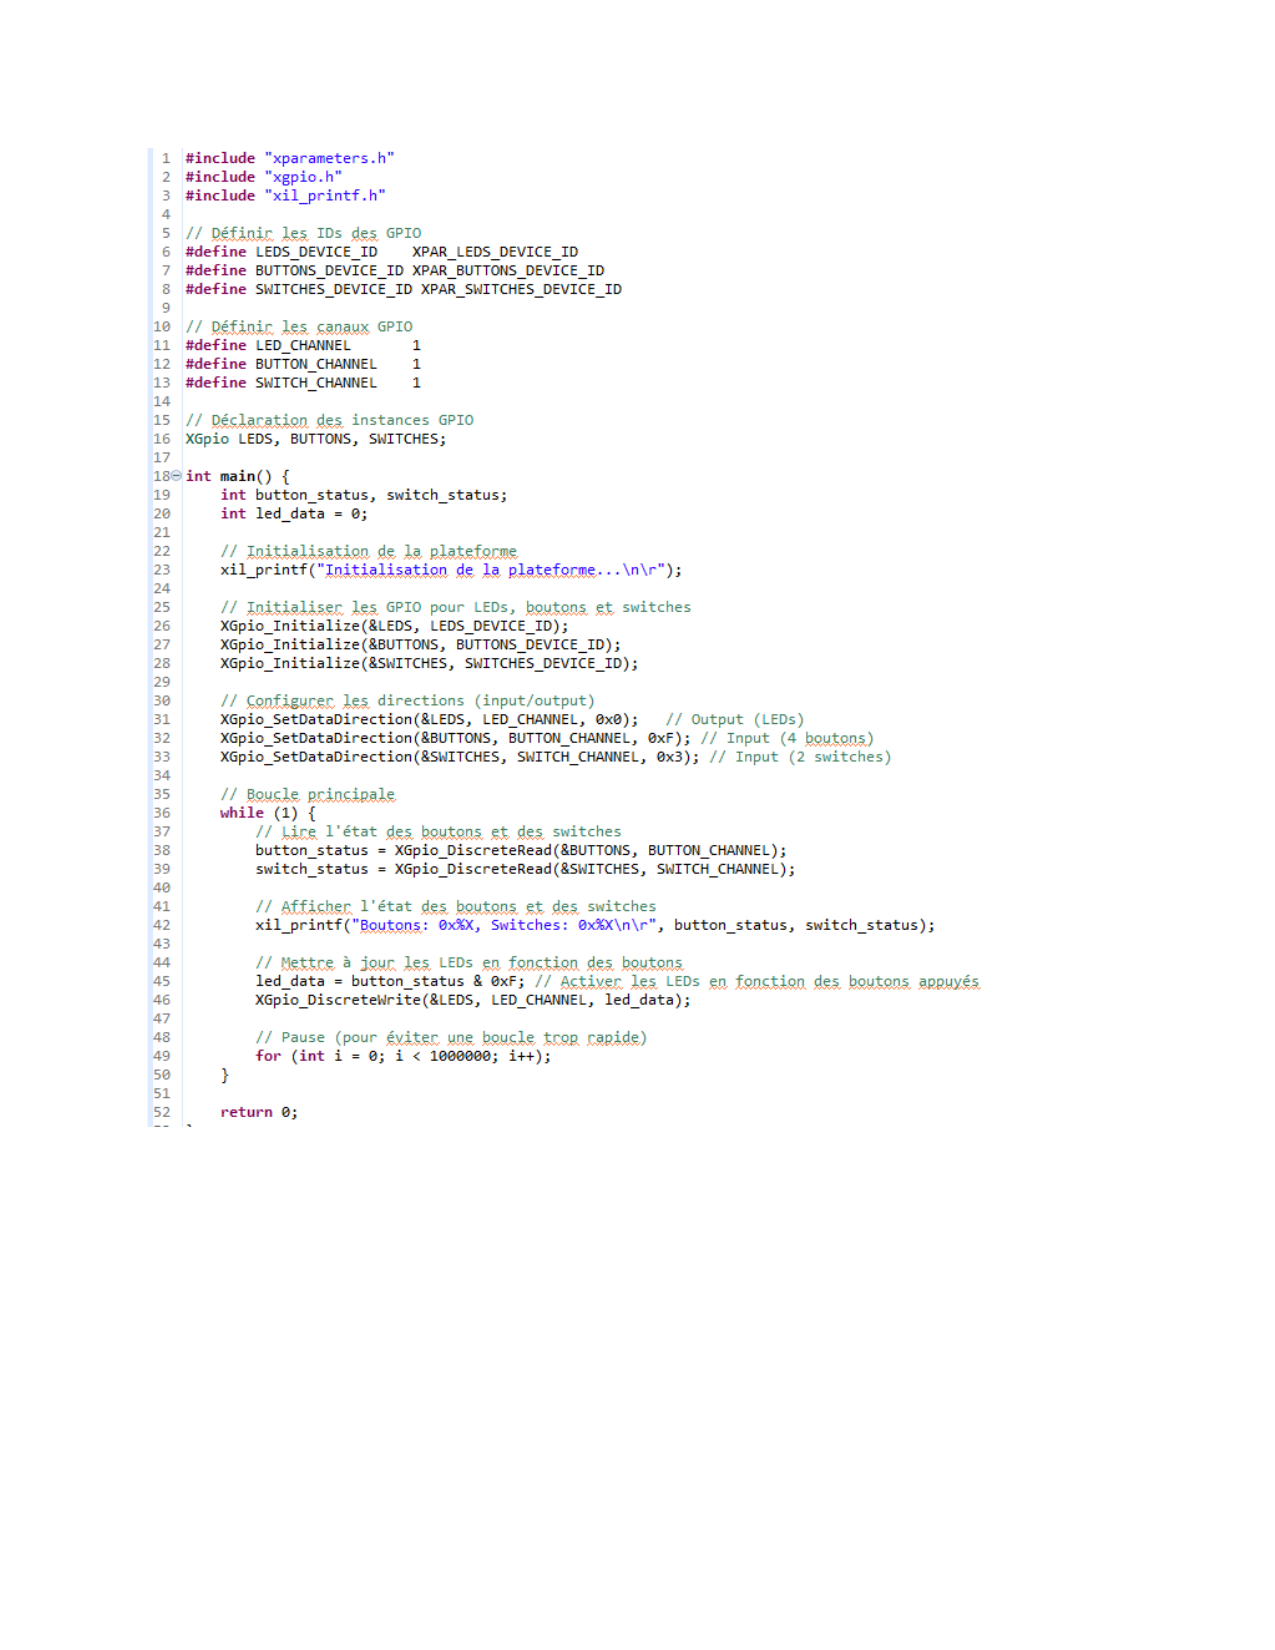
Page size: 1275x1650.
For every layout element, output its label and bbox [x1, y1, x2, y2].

picture [147, 147, 1128, 1127]
